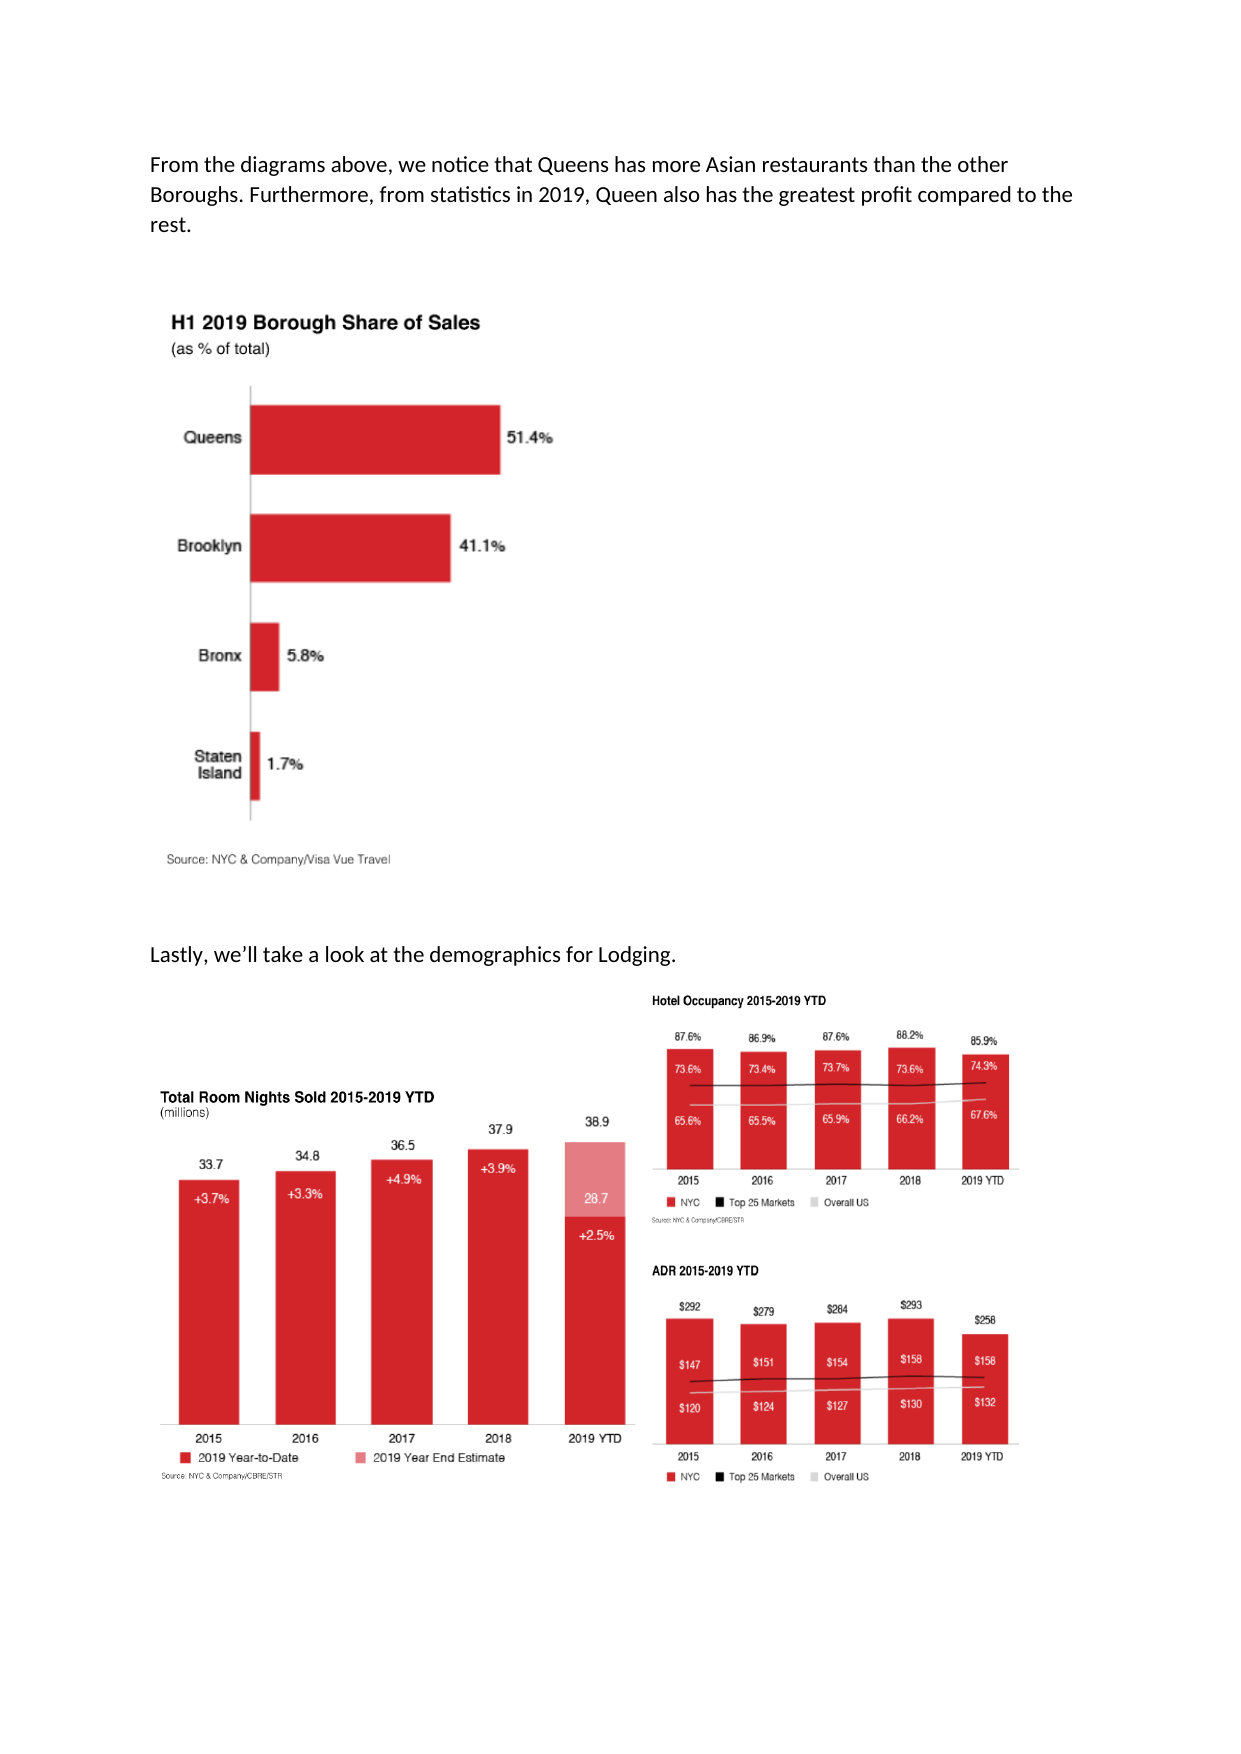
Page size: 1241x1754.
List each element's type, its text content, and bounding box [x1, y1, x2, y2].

text Lastly, we’ll take a look at the demographics for Lodging. [150, 940, 1090, 968]
picture [150, 986, 1020, 1486]
text From the diagrams above, we notice that Queens has more Asian restaurants than the other Boroughs. Furthermore, from statistics in 2019, Queen also has the greatest profit compared to the rest. [150, 150, 1090, 238]
picture [150, 304, 588, 874]
